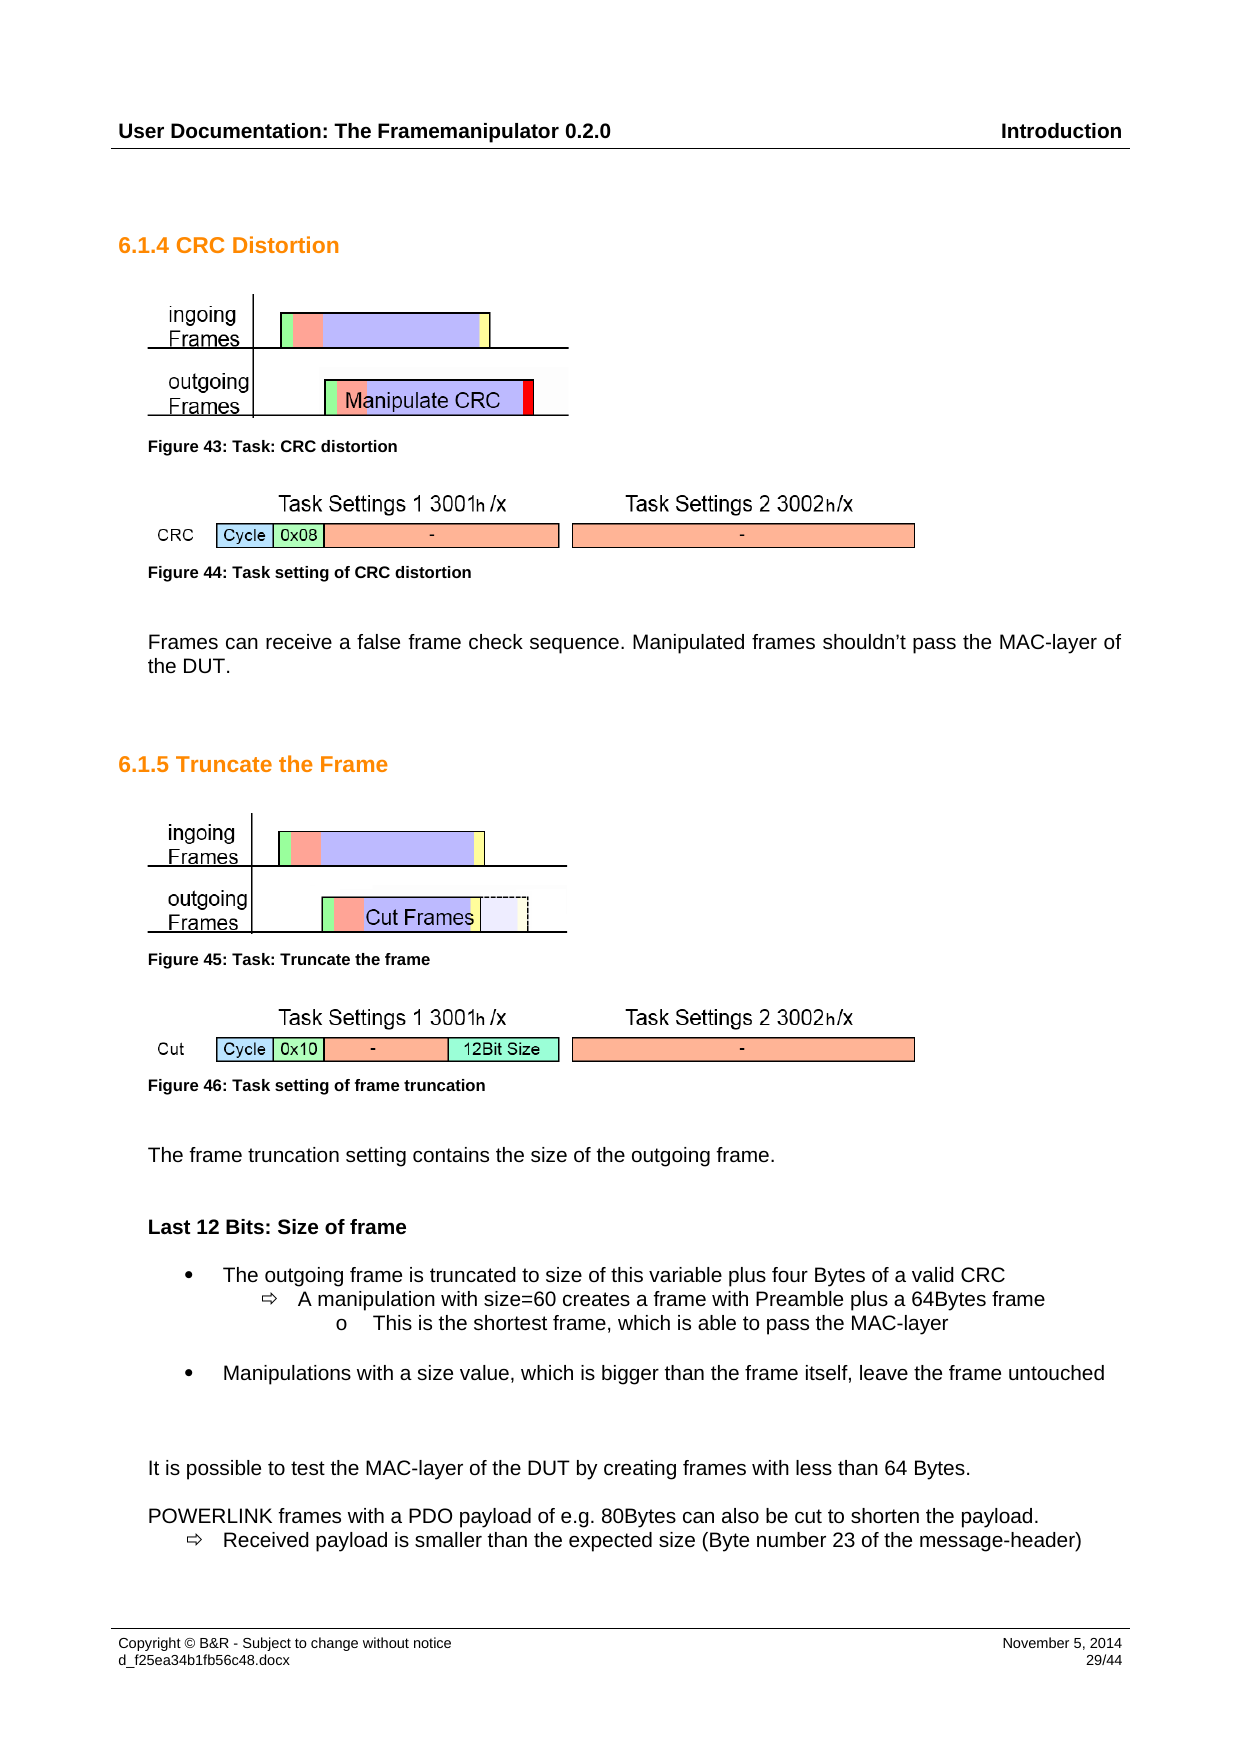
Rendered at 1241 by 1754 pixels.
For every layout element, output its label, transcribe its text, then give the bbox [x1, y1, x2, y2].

list The outgoing frame is truncated to size of this variable plus four Bytes of a valid CRC [185, 1262, 1122, 1286]
text The frame truncation setting contains the size of the outgoing frame. [148, 1143, 1122, 1167]
list This is the shortest frame, which is able to pass the MAC-layer [335, 1311, 1122, 1336]
subtitle CRC Distortion [118, 232, 1122, 258]
text Figure 45: Task: Truncate the frame [148, 950, 1122, 969]
list Received payload is smaller than the expected size (Byte number 23 of the message-header) [185, 1528, 1122, 1552]
picture [147, 479, 927, 557]
text POWERLINK frames with a PDO payload of e.g. 80Bytes can also be cut to shorten the payload. [148, 1504, 1122, 1528]
text It is possible to test the MAC-layer of the DUT by creating frames with less than 64 Bytes. [148, 1456, 1122, 1480]
text Frames can receive a false frame check sequence. Manipulated frames shouldn’t pass the MAC-layer of the DUT. [148, 630, 1122, 678]
list Manipulations with a size value, which is bigger than the frame itself, leave the frame untouched [185, 1360, 1122, 1384]
subtitle Truncate the Frame [118, 751, 1122, 777]
list A manipulation with size=60 creates a frame with Preamble plus a 64Bytes frame [260, 1286, 1122, 1311]
text Figure 43: Task: CRC distortion [148, 436, 1122, 456]
text Figure 44: Task setting of CRC distortion [148, 563, 1122, 582]
picture [147, 294, 569, 431]
text Figure 46: Task setting of frame truncation [148, 1076, 1122, 1095]
text Last 12 Bits: Size of frame [148, 1214, 1122, 1238]
picture [147, 813, 568, 944]
picture [147, 993, 927, 1070]
